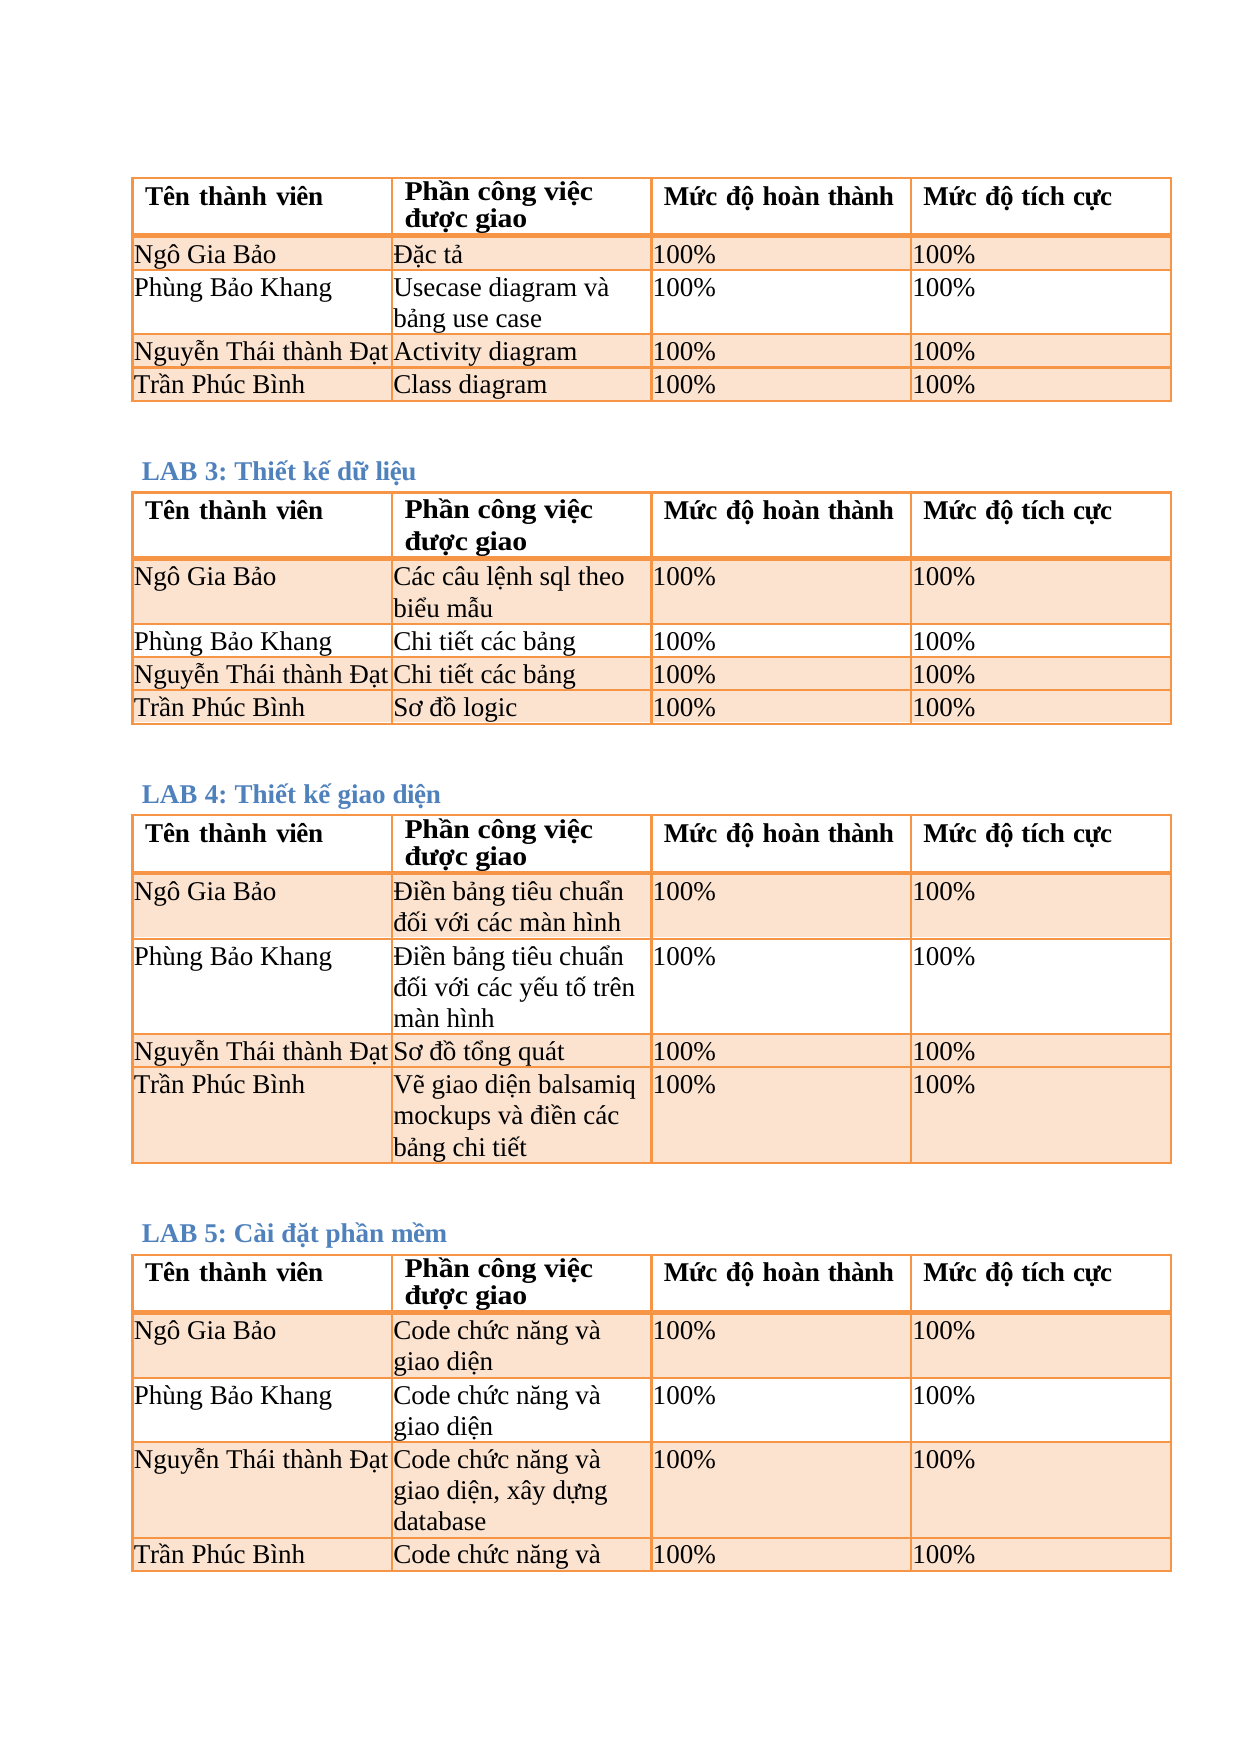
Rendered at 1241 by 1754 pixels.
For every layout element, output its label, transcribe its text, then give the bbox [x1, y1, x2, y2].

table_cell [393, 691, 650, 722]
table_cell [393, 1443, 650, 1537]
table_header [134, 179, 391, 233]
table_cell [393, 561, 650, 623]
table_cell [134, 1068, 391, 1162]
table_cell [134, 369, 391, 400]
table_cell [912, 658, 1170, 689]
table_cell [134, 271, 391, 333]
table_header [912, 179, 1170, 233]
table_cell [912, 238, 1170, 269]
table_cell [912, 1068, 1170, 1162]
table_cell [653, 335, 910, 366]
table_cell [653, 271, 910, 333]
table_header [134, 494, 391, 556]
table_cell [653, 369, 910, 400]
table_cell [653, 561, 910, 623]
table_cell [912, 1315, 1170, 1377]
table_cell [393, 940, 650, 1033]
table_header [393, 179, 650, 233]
text LAB 4: Thiết kế giao diện [142, 778, 1122, 809]
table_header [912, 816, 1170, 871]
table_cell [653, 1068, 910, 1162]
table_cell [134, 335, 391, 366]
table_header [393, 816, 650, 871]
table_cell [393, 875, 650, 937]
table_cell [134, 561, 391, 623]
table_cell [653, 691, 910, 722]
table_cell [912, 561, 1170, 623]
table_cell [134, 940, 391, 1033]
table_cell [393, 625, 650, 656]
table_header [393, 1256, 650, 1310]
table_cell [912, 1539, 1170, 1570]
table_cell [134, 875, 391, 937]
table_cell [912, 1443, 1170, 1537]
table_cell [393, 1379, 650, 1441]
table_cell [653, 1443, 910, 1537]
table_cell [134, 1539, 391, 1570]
text LAB 5: Cài đặt phần mềm [142, 1217, 1122, 1248]
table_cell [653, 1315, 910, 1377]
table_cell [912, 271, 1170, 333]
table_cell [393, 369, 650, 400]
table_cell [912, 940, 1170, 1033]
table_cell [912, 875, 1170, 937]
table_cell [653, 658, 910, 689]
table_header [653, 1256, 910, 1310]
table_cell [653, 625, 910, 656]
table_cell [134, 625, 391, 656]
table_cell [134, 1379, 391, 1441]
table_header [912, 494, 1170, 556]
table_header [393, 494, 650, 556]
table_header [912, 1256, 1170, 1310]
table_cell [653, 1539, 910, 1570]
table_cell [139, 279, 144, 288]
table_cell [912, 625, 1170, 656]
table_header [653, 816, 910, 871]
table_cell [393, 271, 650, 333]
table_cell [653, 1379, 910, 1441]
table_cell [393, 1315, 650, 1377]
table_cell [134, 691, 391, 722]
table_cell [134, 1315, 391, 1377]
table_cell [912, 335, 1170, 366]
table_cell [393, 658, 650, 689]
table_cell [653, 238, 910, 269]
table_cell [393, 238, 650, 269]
text LAB 3: Thiết kế dữ liệu [142, 455, 1122, 486]
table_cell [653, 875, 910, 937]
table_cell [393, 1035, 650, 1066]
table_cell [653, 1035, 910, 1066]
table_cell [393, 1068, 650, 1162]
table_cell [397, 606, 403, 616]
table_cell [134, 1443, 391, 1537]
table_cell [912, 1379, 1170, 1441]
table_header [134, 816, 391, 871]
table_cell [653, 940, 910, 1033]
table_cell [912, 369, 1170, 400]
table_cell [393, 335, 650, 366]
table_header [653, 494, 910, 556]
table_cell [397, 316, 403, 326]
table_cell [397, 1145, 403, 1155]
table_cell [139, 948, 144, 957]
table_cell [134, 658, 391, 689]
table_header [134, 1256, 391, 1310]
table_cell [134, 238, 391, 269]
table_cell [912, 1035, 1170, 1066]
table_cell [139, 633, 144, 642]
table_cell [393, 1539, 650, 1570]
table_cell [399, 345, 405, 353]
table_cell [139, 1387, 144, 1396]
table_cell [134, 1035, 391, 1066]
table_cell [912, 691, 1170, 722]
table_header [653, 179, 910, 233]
